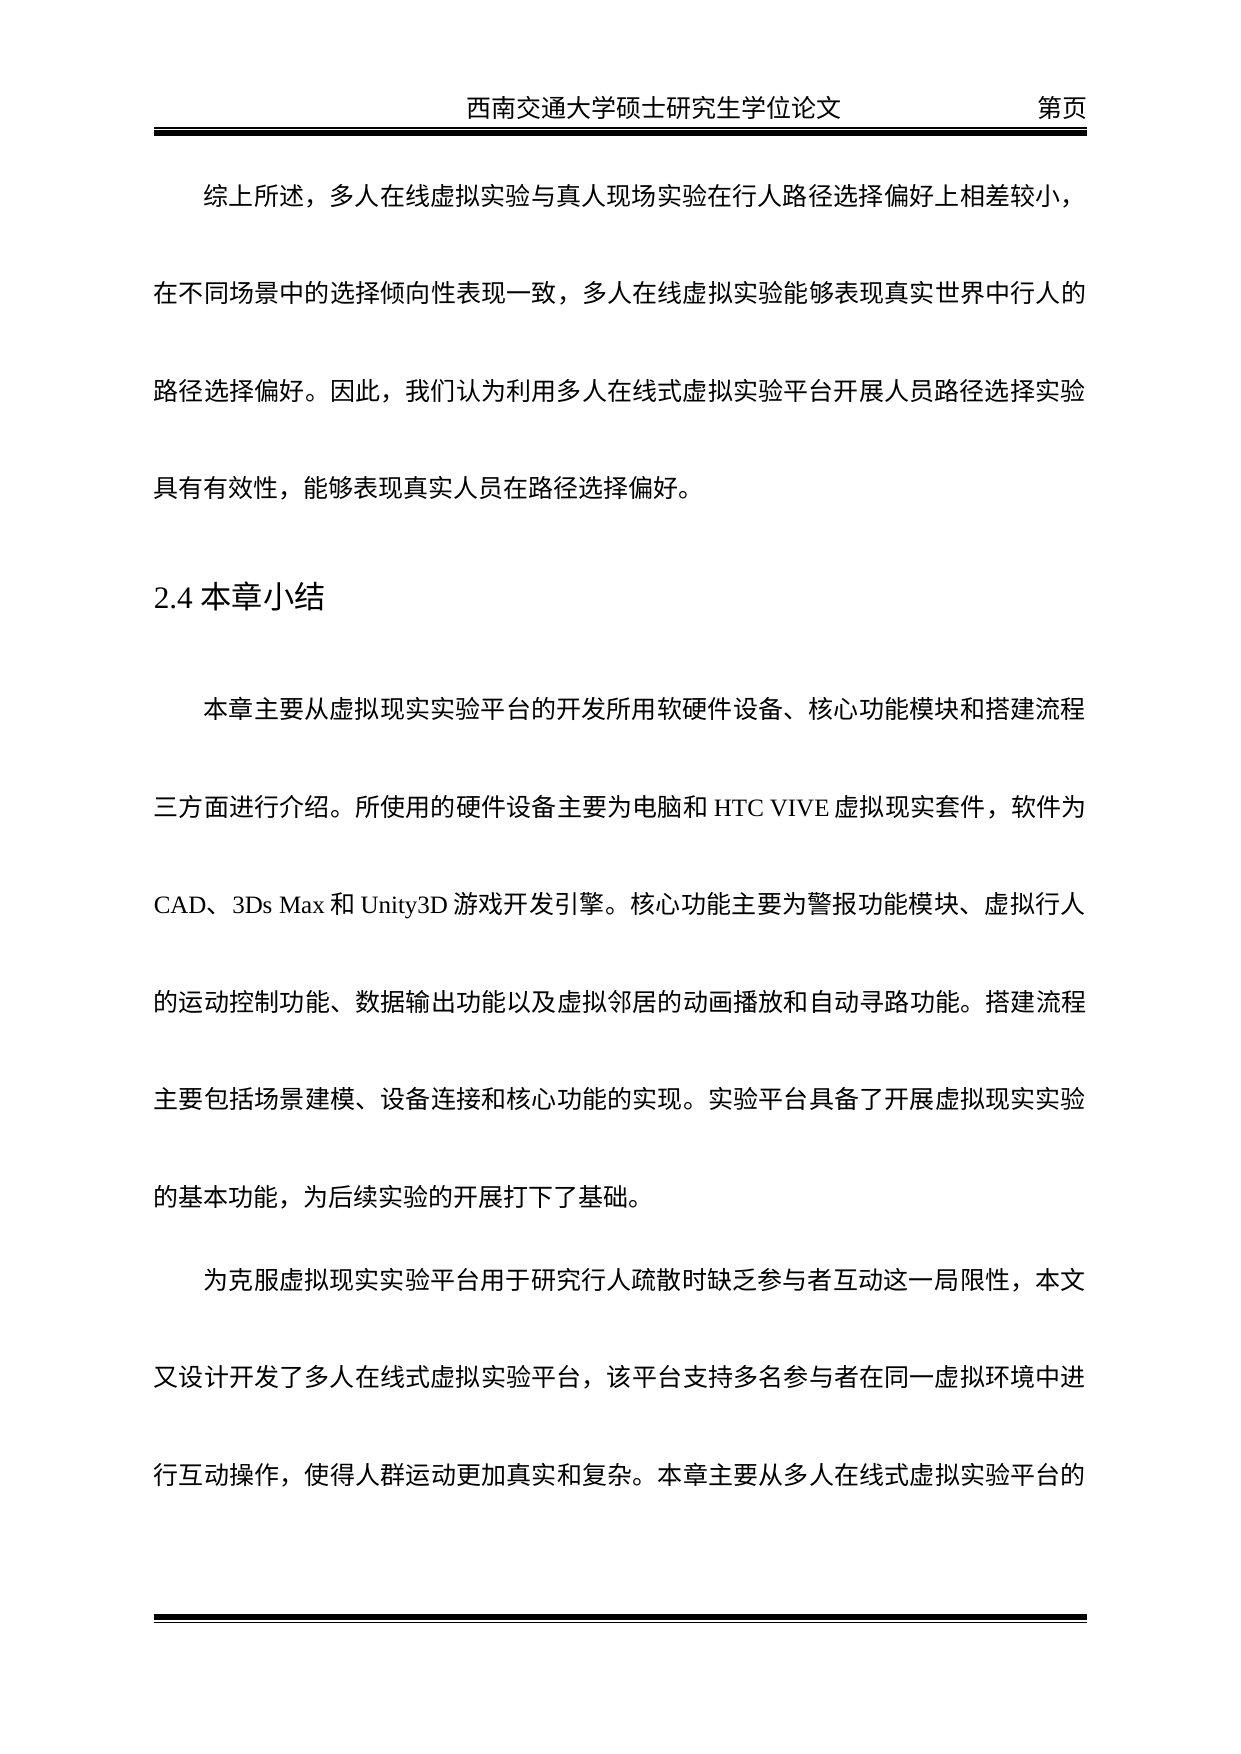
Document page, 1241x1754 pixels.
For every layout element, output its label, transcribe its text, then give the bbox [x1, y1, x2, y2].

text 本章主要从虚拟现实实验平台的开发所用软硬件设备、核心功能模块和搭建流程三方面进行介绍。所使用的硬件设备主要为电脑和HTC VIVE虚拟现实套件，软件为CAD、3Ds Max和Unity3D游戏开发引擎。核心功能主要为警报功能模块、虚拟行人的运动控制功能、数据输出功能以及虚拟邻居的动画播放和自动寻路功能。搭建流程主要包括场景建模、设备连接和核心功能的实现。实验平台具备了开展虚拟现实实验的基本功能，为后续实验的开展打下了基础。 [153, 675, 1087, 1228]
text 综上所述，多人在线虚拟实验与真人现场实验在行人路径选择偏好上相差较小，在不同场景中的选择倾向性表现一致，多人在线虚拟实验能够表现真实世界中行人的路径选择偏好。因此，我们认为利用多人在线式虚拟实验平台开展人员路径选择实验具有有效性，能够表现真实人员在路径选择偏好。 [153, 162, 1087, 519]
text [153, 1246, 1087, 1506]
subtitle 本章小结 [153, 563, 1087, 628]
